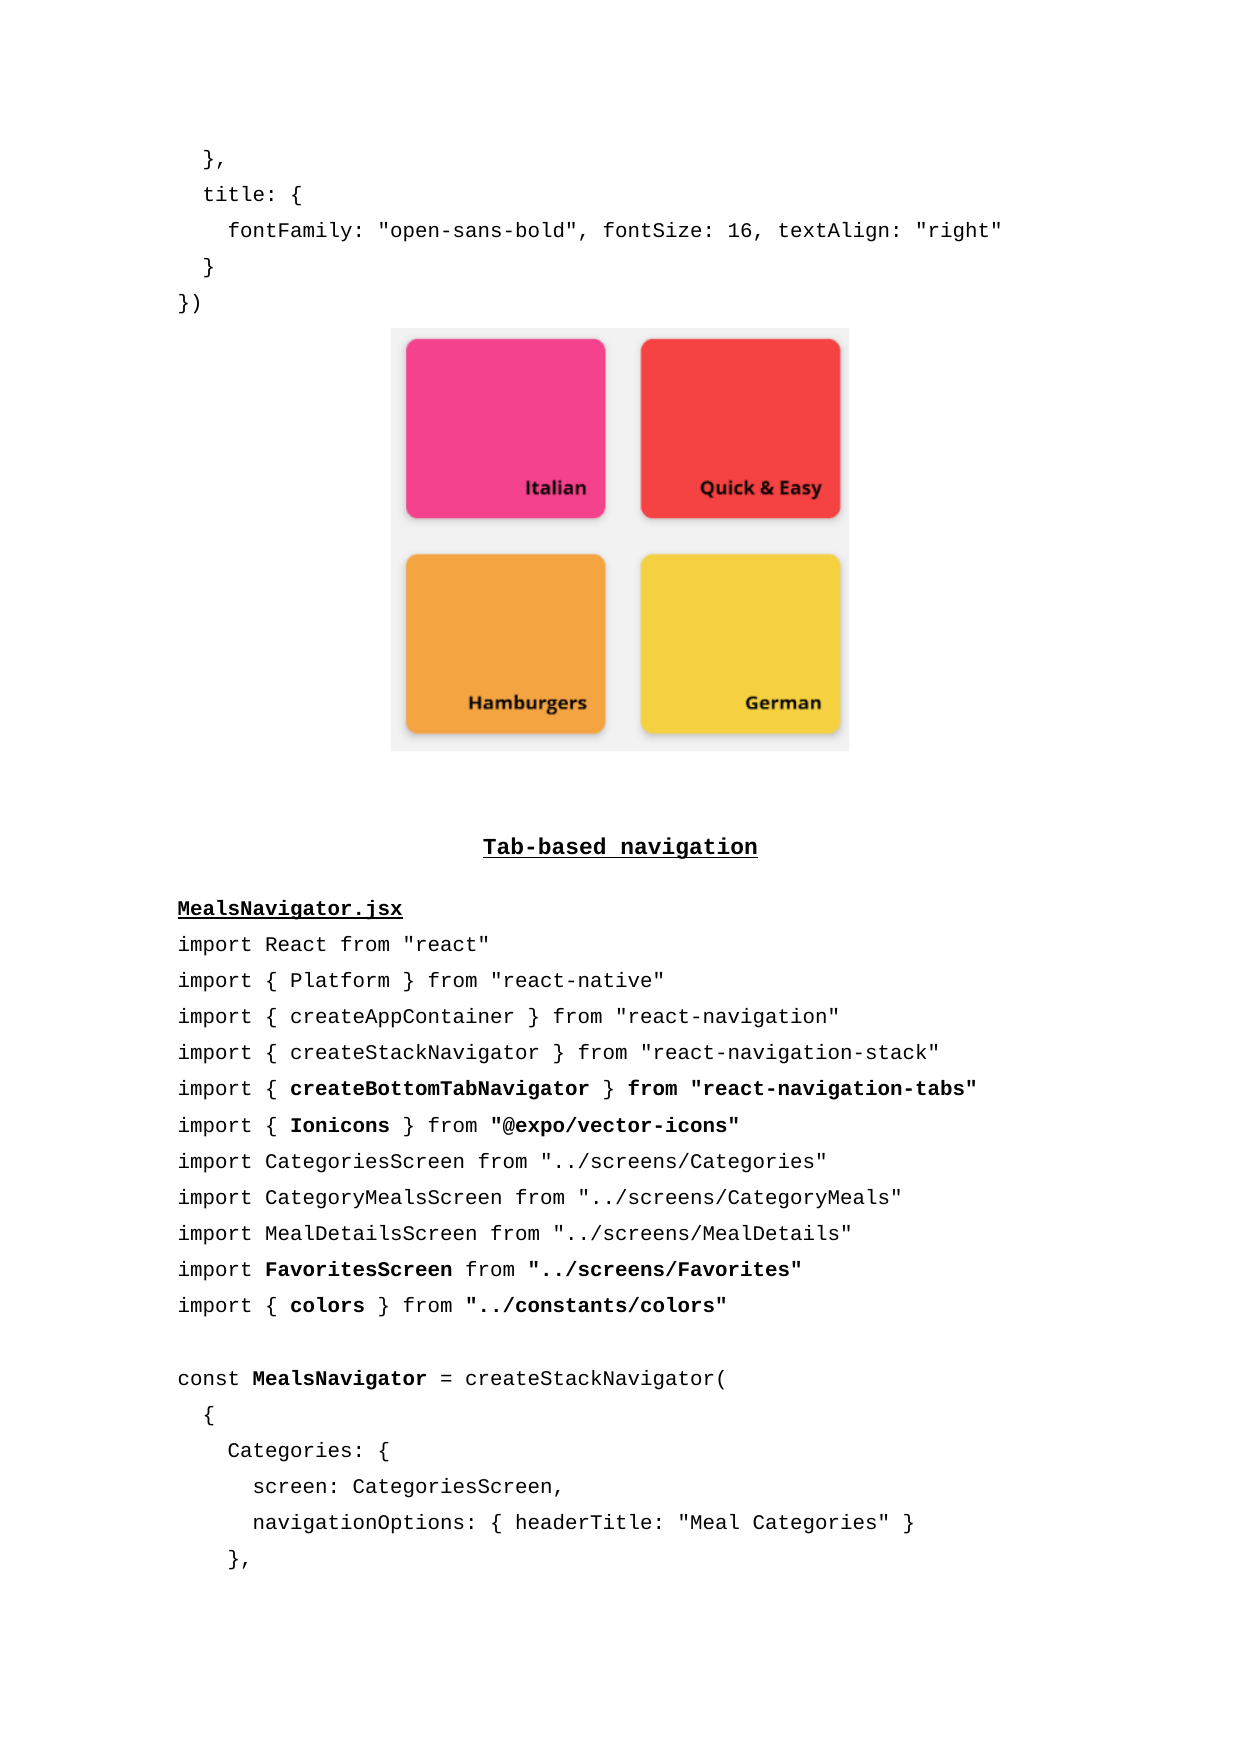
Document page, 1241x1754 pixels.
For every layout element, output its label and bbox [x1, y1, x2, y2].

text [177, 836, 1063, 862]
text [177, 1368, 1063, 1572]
picture [390, 328, 850, 751]
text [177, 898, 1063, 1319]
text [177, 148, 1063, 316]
